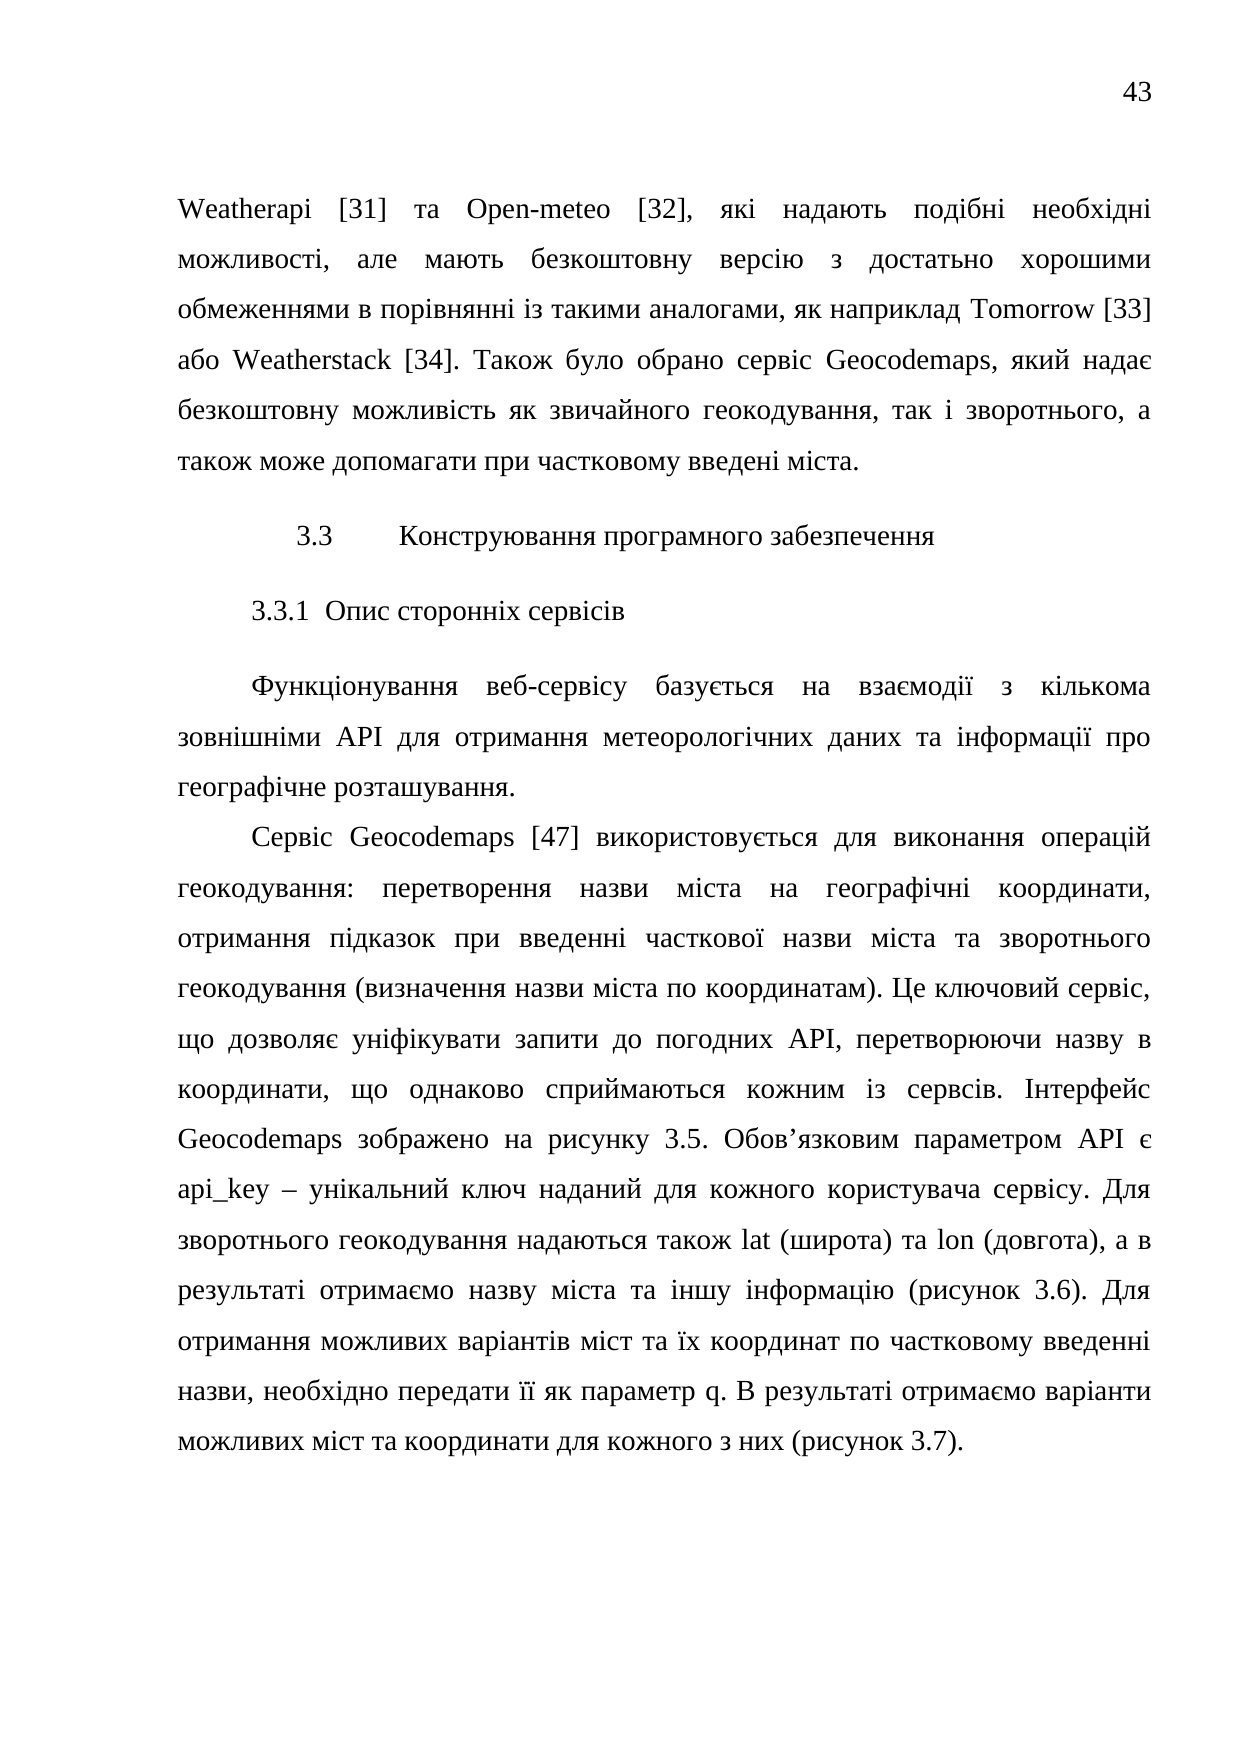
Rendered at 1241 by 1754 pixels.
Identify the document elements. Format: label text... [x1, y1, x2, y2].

text Конструювання програмного забезпечення [222, 518, 1152, 551]
text Функціонування веб-сервісу базується на взаємодії з кількома зовнішніми API для отримання метеорологічних даних та інформації про географічне розташування. [177, 668, 1152, 803]
text Сервіс Geocodemaps [47] використовується для виконання операцій геокодування: перетворення назви міста на географічні координати, отримання підказок при введенні часткової назви міста та зворотнього геокодування (визначення назви міста по координатам). Це ключовий сервіс, що дозволяє уніфікувати запити до погодних API, перетворюючи назву в координати, що однаково сприймаються кожним із сервсів. Інтерфейс Geocodemaps зображено на рисунку 3.5. Обов’язковим параметром API є api_key – унікальний ключ наданий для кожного користувача сервісу. Для зворотнього геокодування надаються також lat (широта) та lon (довгота), а в результаті отримаємо назву міста та іншу інформацію (рисунок 3.6). Для отримання можливих варіантів міст та їх координат по частковому введенні назви, необхідно передати її як параметр q. В результаті отримаємо варіанти можливих міст та координати для кожного з них (рисунок 3.7). [177, 819, 1152, 1457]
text Опис сторонніх сервісів [251, 593, 1152, 627]
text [177, 191, 1152, 476]
